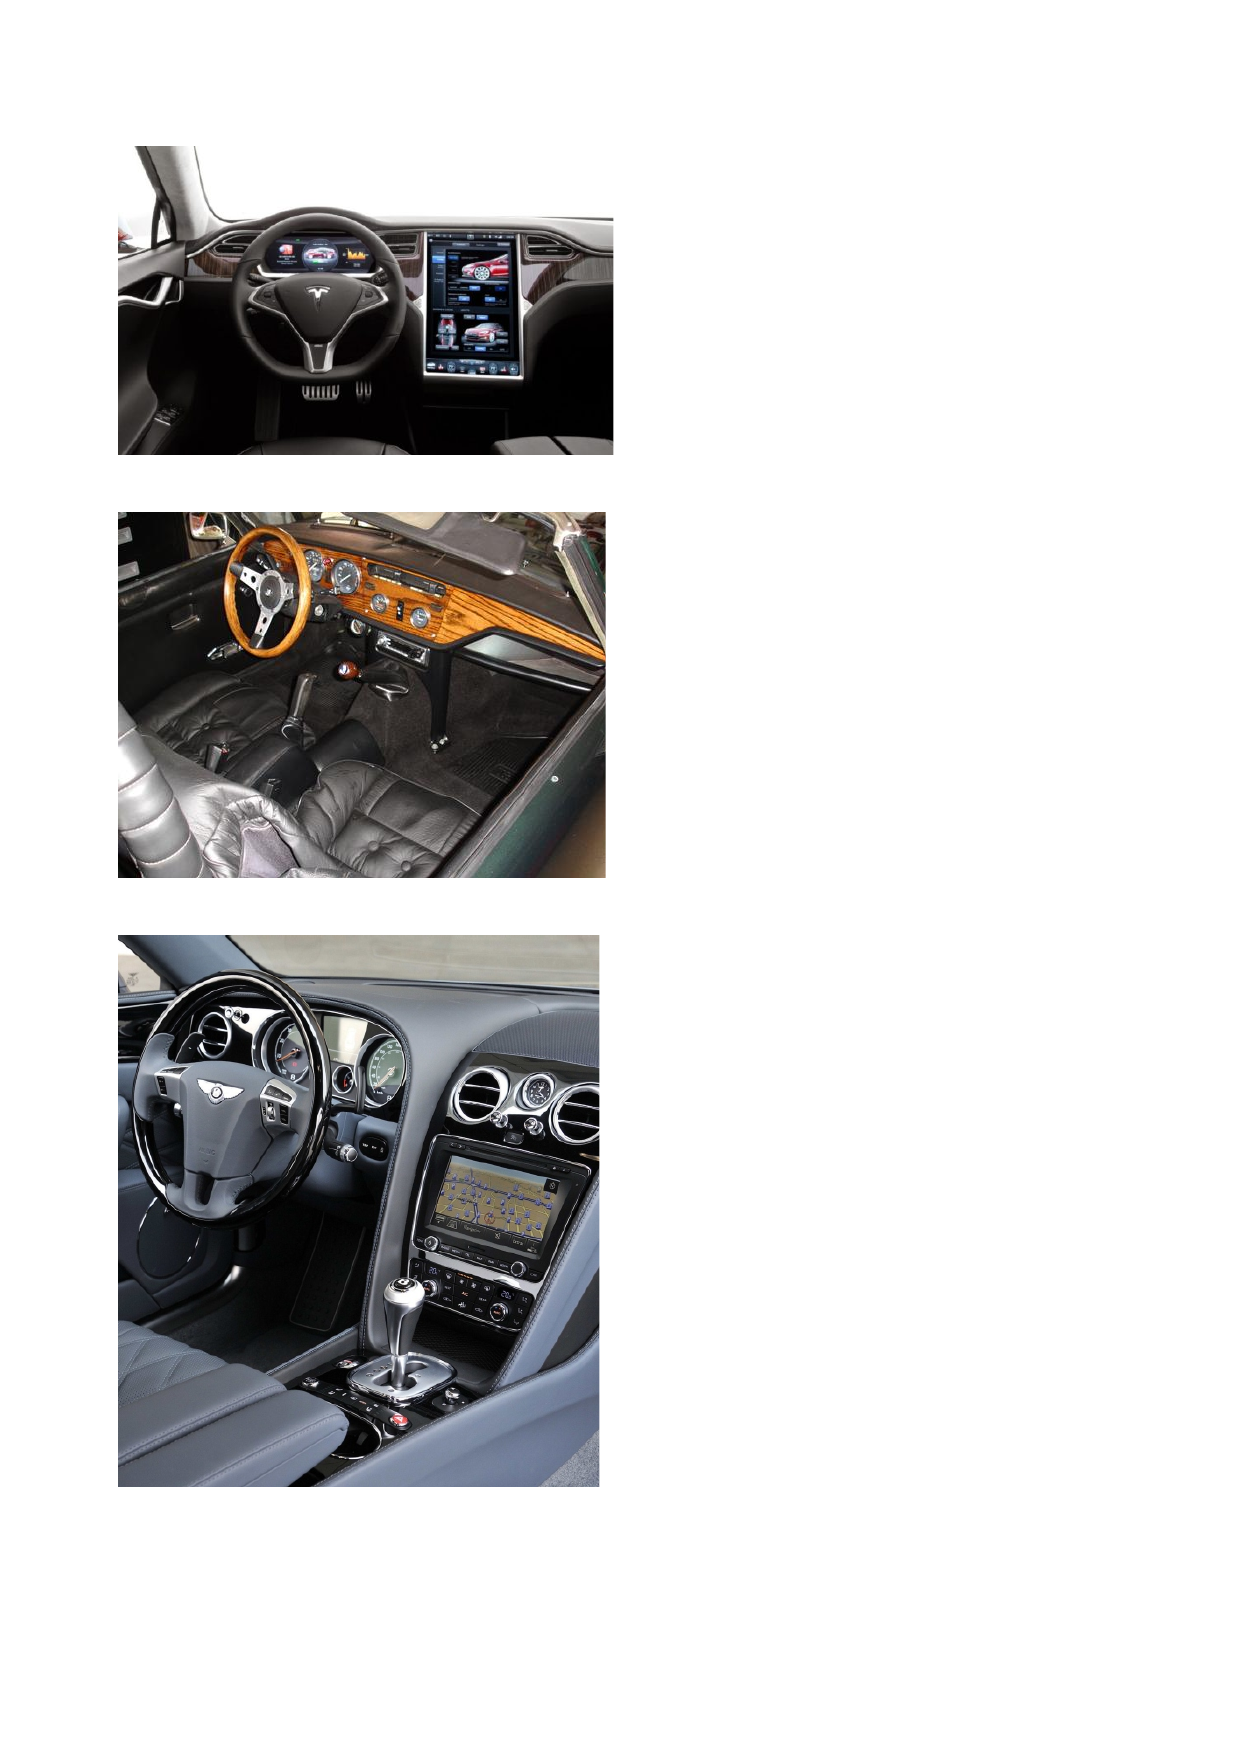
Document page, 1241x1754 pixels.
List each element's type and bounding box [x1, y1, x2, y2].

picture [118, 146, 614, 455]
picture [118, 512, 606, 878]
picture [118, 935, 600, 1487]
